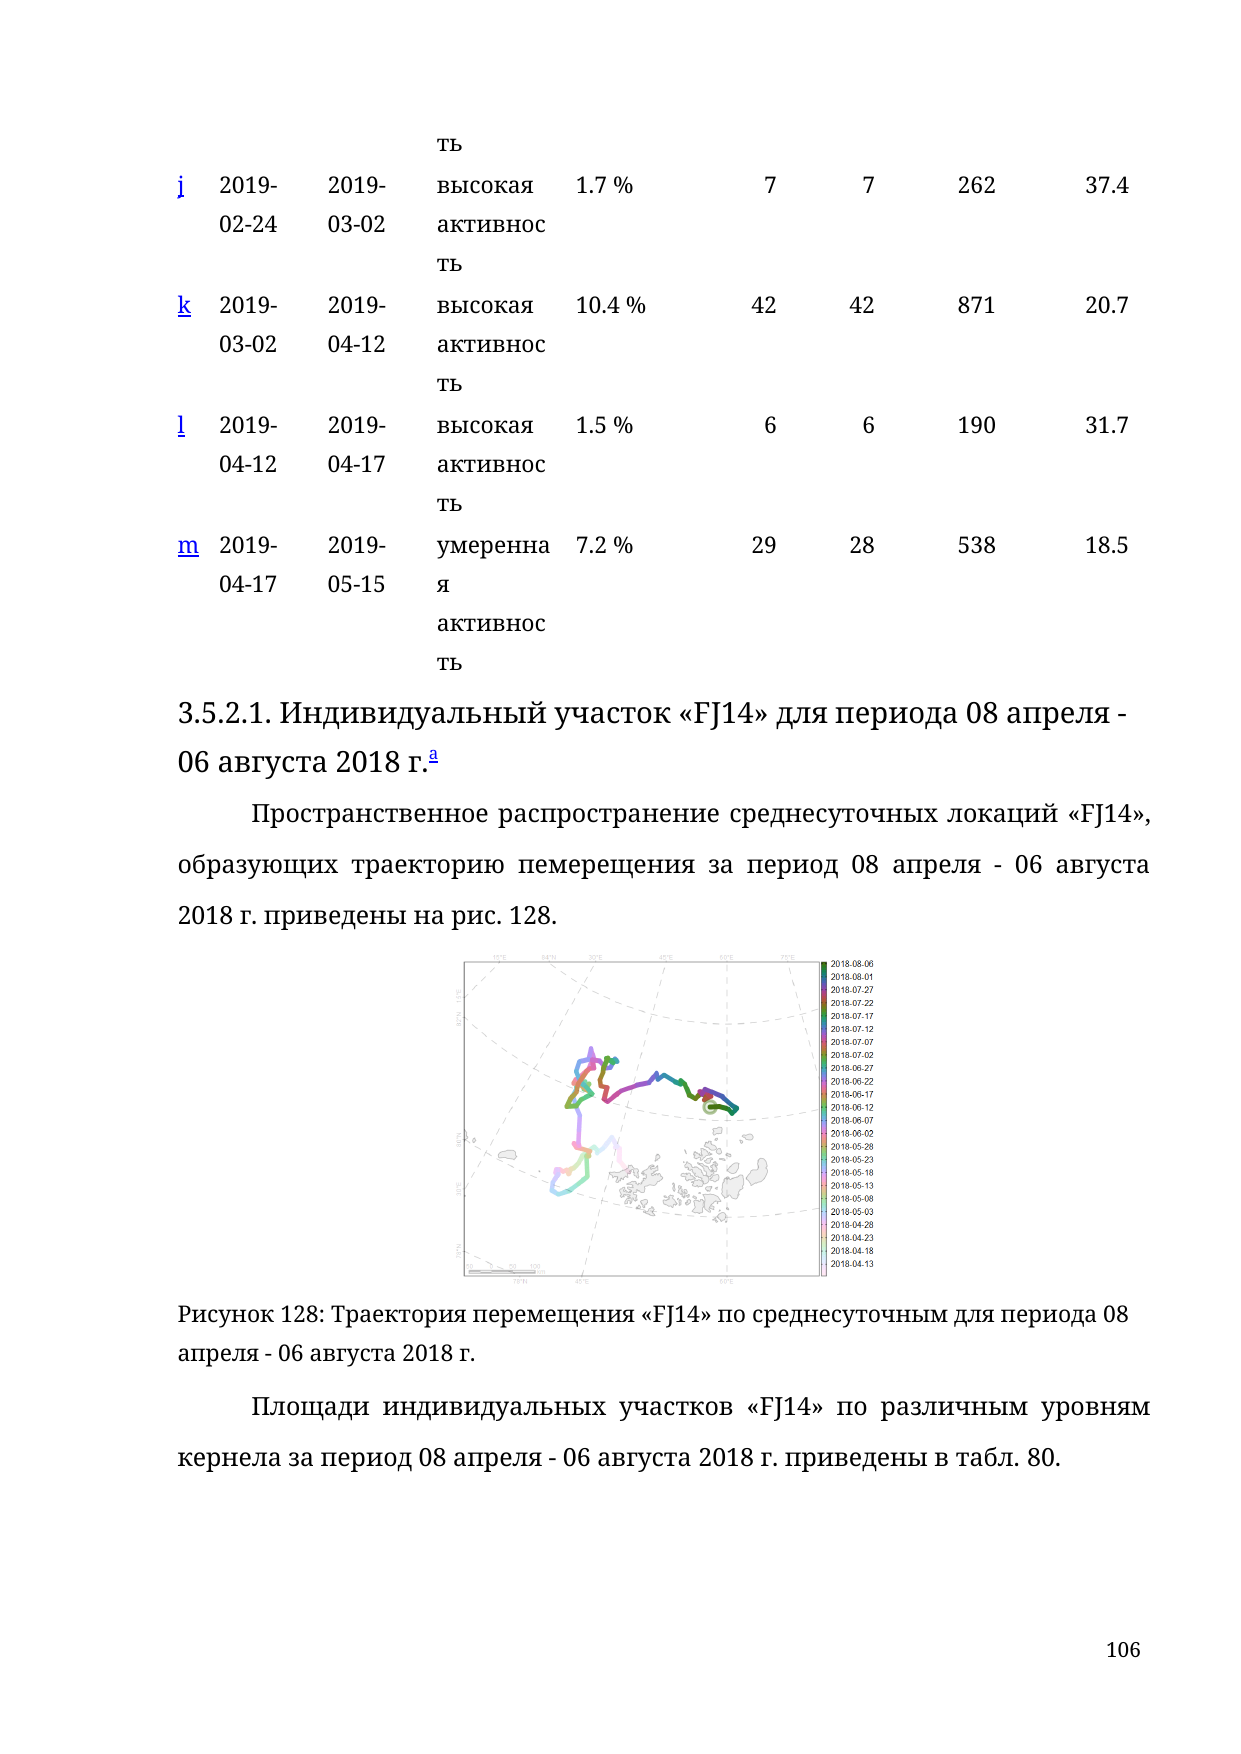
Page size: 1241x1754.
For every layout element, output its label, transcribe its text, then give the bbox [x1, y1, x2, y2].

text Рисунок 128: Траектория перемещения «FJ14» по среднесуточным для периода 08 апреля - 06 августа 2018 г. [177, 1298, 1152, 1369]
text Площади индивидуальных участков «FJ14» по различным уровням кернела за период 08 апреля - 06 августа 2018 г. приведены в табл. 80. [177, 1389, 1152, 1474]
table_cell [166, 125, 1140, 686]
text Пространственное распространение среднесуточных локаций «FJ14», образующих траекторию пемерещения за период 08 апреля - 06 августа 2018 г. приведены на рис. 128. [177, 796, 1152, 932]
picture [453, 952, 876, 1286]
subtitle Индивидуальный участок «FJ14» для периода 08 апреля - 06 августа 2018 г.a [177, 692, 1152, 781]
